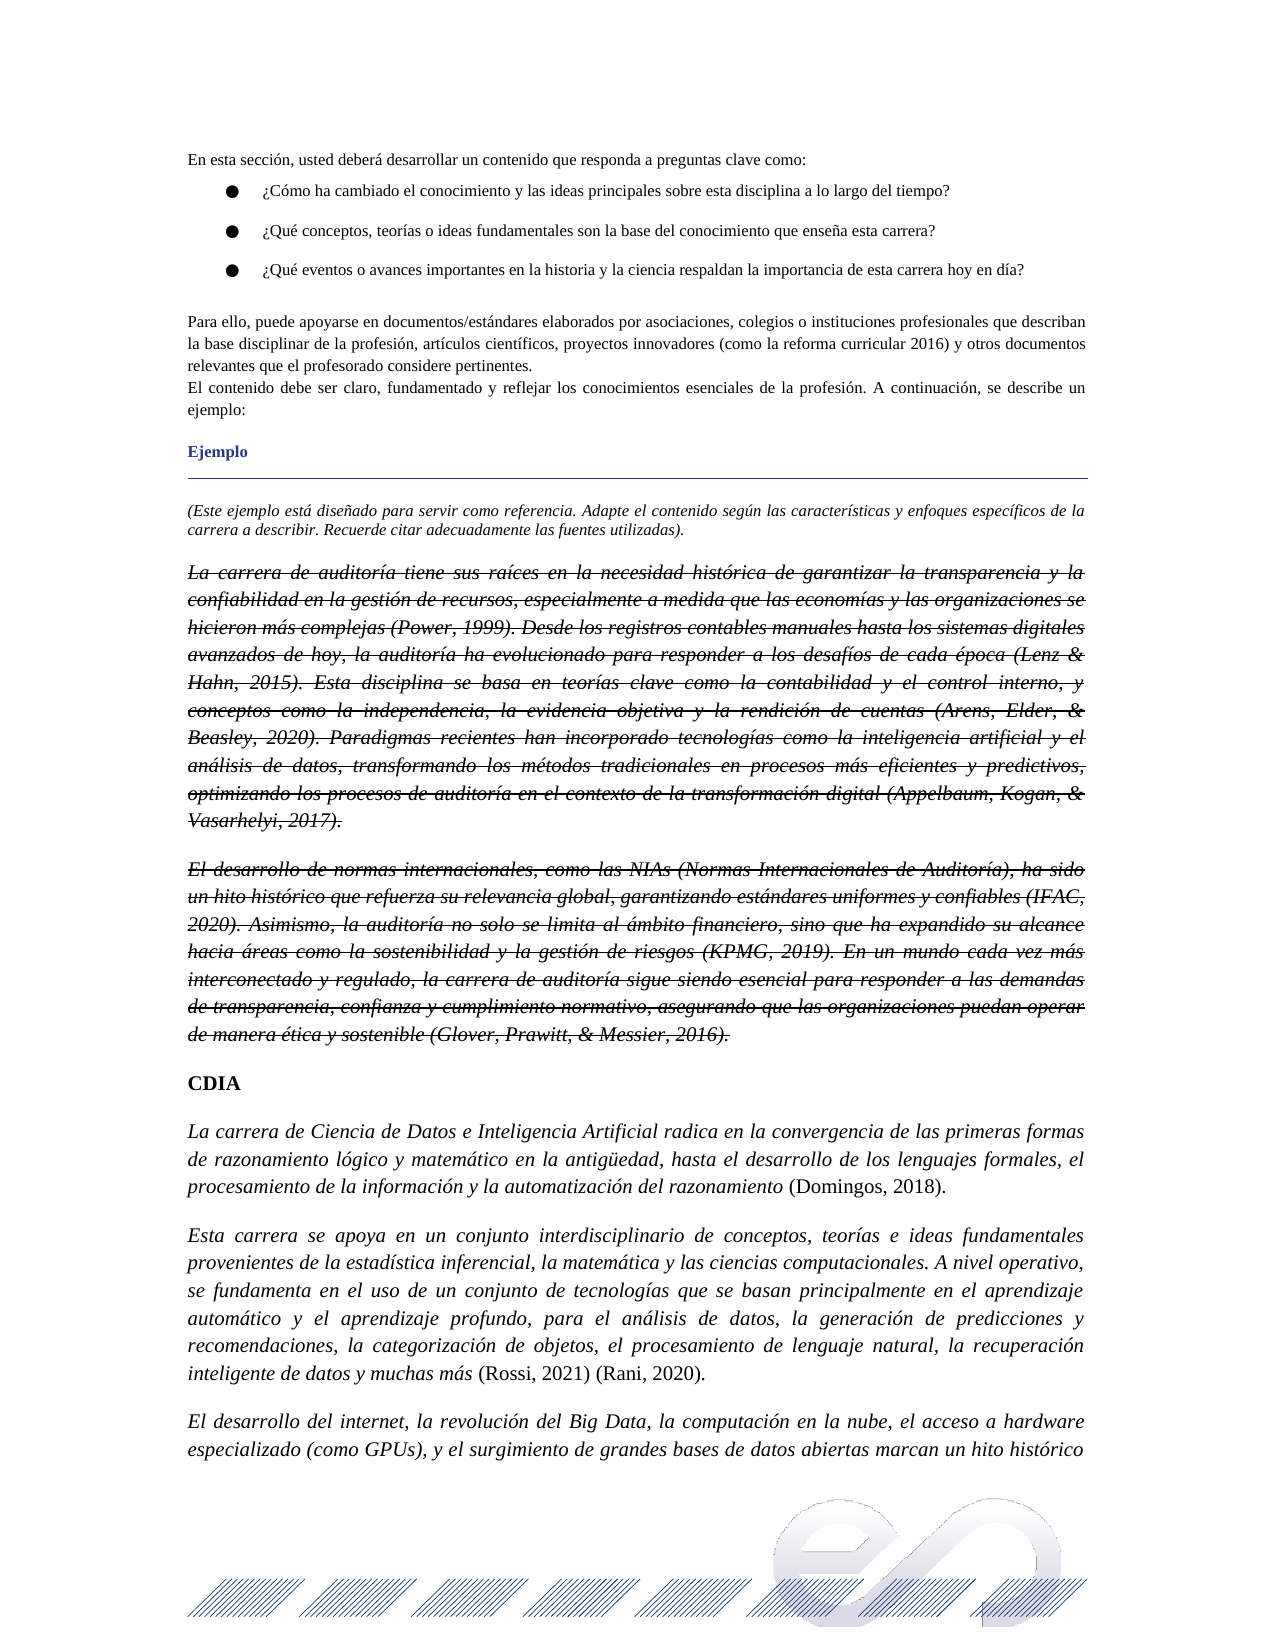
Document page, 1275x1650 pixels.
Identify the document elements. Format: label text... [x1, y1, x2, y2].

text La carrera de auditoría tiene sus raíces en la necesidad histórica de garantizar la transparencia y la confiabilidad en la gestión de recursos, especialmente a medida que las economías y las organizaciones se hicieron más complejas (Power, 1999). Desde los registros contables manuales hasta los sistemas digitales avanzados de hoy, la auditoría ha evolucionado para responder a los desafíos de cada época (Lenz & Hahn, 2015). Esta disciplina se basa en teorías clave como la contabilidad y el control interno, y conceptos como la independencia, la evidencia objetiva y la rendición de cuentas (Arens, Elder, & Beasley, 2020). Paradigmas recientes han incorporado tecnologías como la inteligencia artificial y el análisis de datos, transformando los métodos tradicionales en procesos más eficientes y predictivos, optimizando los procesos de auditoría en el contexto de la transformación digital (Appelbaum, Kogan, & Vasarhelyi, 2017). [187, 559, 1087, 832]
picture [772, 1496, 1061, 1627]
list ¿Cómo ha cambiado el conocimiento y las ideas principales sobre esta disciplina a lo largo del tiempo? [225, 172, 1087, 206]
text Ejemplo [187, 442, 1087, 478]
text El desarrollo de normas internacionales, como las NIAs (Normas Internacionales de Auditoría), ha sido un hito histórico que refuerza su relevancia global, garantizando estándares uniformes y confiables (IFAC, 2020). Asimismo, la auditoría no solo se limita al ámbito financiero, sino que ha expandido su alcance hacia áreas como la sostenibilidad y la gestión de riesgos (KPMG, 2019). En un mundo cada vez más interconectado y regulado, la carrera de auditoría sigue siendo esencial para responder a las demandas de transparencia, confianza y cumplimiento normativo, asegurando que las organizaciones puedan operar de manera ética y sostenible (Glover, Prawitt, & Messier, 2016). [187, 856, 1087, 1046]
text En esta sección, usted deberá desarrollar un contenido que responda a preguntas clave como: [187, 150, 1087, 169]
text Para ello, puede apoyarse en documentos/estándares elaborados por asociaciones, colegios o instituciones profesionales que describan la base disciplinar de la profesión, artículos científicos, proyectos innovadores (como la reforma curricular 2016) y otros documentos relevantes que el profesorado considere pertinentes. [187, 312, 1087, 375]
text (Este ejemplo está diseñado para servir como referencia. Adapte el contenido según las características y enfoques específicos de la carrera a describir. Recuerde citar adecuadamente las fuentes utilizadas). [187, 501, 1087, 539]
text El contenido debe ser claro, fundamentado y reflejar los conocimientos esenciales de la profesión. A continuación, se describe un ejemplo: [187, 378, 1087, 419]
list ¿Qué conceptos, teorías o ideas fundamentales son la base del conocimiento que enseña esta carrera? [225, 211, 1087, 245]
text Esta carrera se apoya en un conjunto interdisciplinario de conceptos, teorías e ideas fundamentales provenientes de la estadística inferencial, la matemática y las ciencias computacionales. A nivel operativo, se fundamenta en el uso de un conjunto de tecnologías que se basan principalmente en el aprendizaje automático y el aprendizaje profundo, para el análisis de datos, la generación de predicciones y recomendaciones, la categorización de objetos, el procesamiento de lenguaje natural, la recuperación inteligente de datos y muchas más . [187, 1223, 1087, 1385]
list ¿Qué eventos o avances importantes en la historia y la ciencia respaldan la importancia de esta carrera hoy en día? [225, 251, 1087, 285]
text La carrera de Ciencia de Datos e Inteligencia Artificial radica en la convergencia de las primeras formas de razonamiento lógico y matemático en la antigüedad, hasta el desarrollo de los lenguajes formales, el procesamiento de la información y la automatización del razonamiento . [187, 1119, 1087, 1198]
text CDIA [187, 1071, 1087, 1094]
